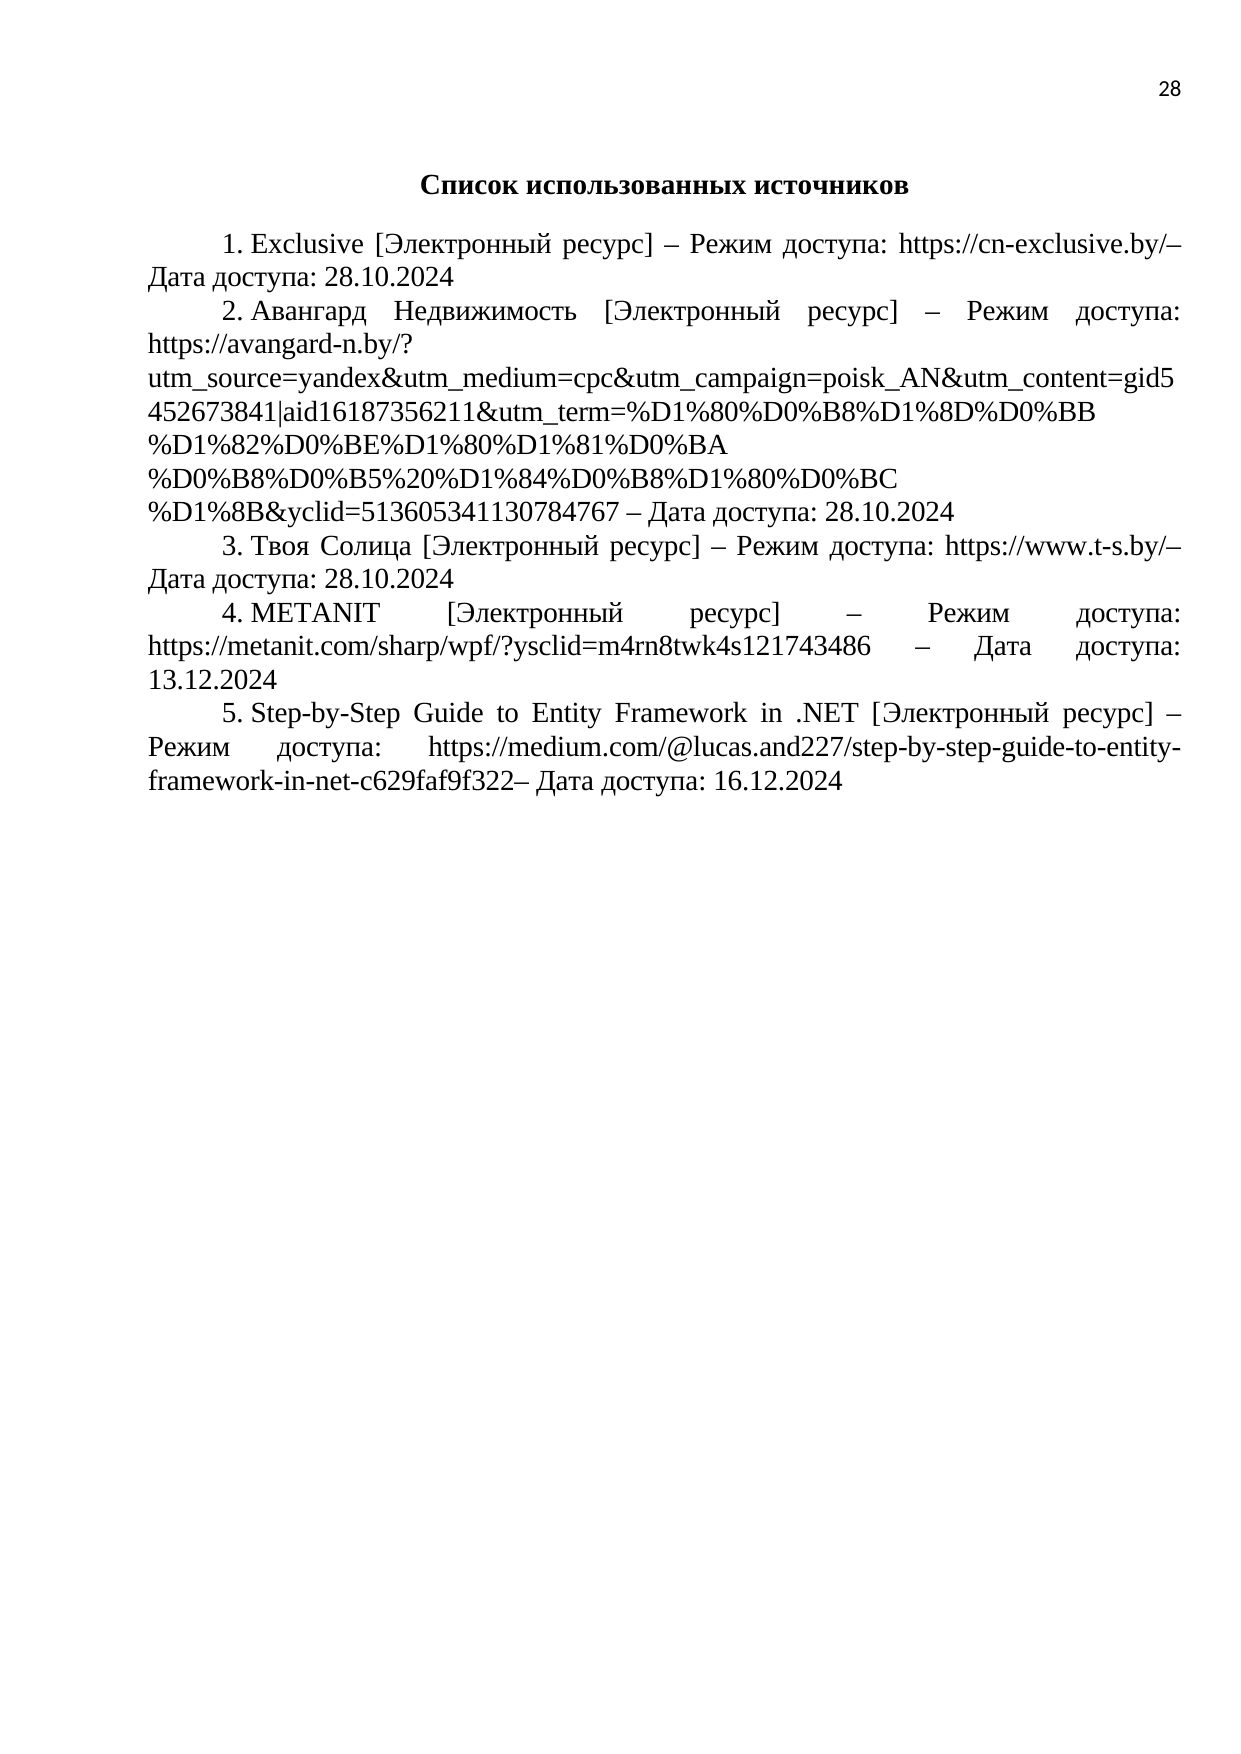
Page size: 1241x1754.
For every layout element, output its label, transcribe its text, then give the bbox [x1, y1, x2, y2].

list Авангард Недвижимость [Электронный ресурс] – Режим доступа: https://avangard-n.by/?utm_source=yandex&utm_medium=cpc&utm_campaign=poisk_AN&utm_content=gid5452673841|aid16187356211&utm_term=%D1%80%D0%B8%D1%8D%D0%BB%D1%82%D0%BE%D1%80%D1%81%D0%BA%D0%B8%D0%B5%20%D1%84%D0%B8%D1%80%D0%BC%D1%8B&yclid=513605341130784767 – Дата доступа: 28.10.2024 [148, 293, 1181, 528]
list Step-by-Step Guide to Entity Framework in .NET [Электронный ресурс] – Режим доступа: https://medium.com/@lucas.and227/step-by-step-guide-to-entity-framework-in-net-c629faf9f322– Дата доступа: 16.12.2024 [148, 696, 1181, 796]
list METANIT [Электронный ресурс] – Режим доступа: https://metanit.com/sharp/wpf/?ysclid=m4rn8twk4s121743486 – Дата доступа: 13.12.2024 [148, 595, 1181, 696]
subtitle Список использованных источников [148, 167, 1181, 201]
list Exclusive [Электронный ресурс] – Режим доступа: https://cn-exclusive.by/– Дата доступа: 28.10.2024 [148, 226, 1181, 293]
list Твоя Солица [Электронный ресурс] – Режим доступа: https://www.t-s.by/– Дата доступа: 28.10.2024 [148, 528, 1181, 595]
